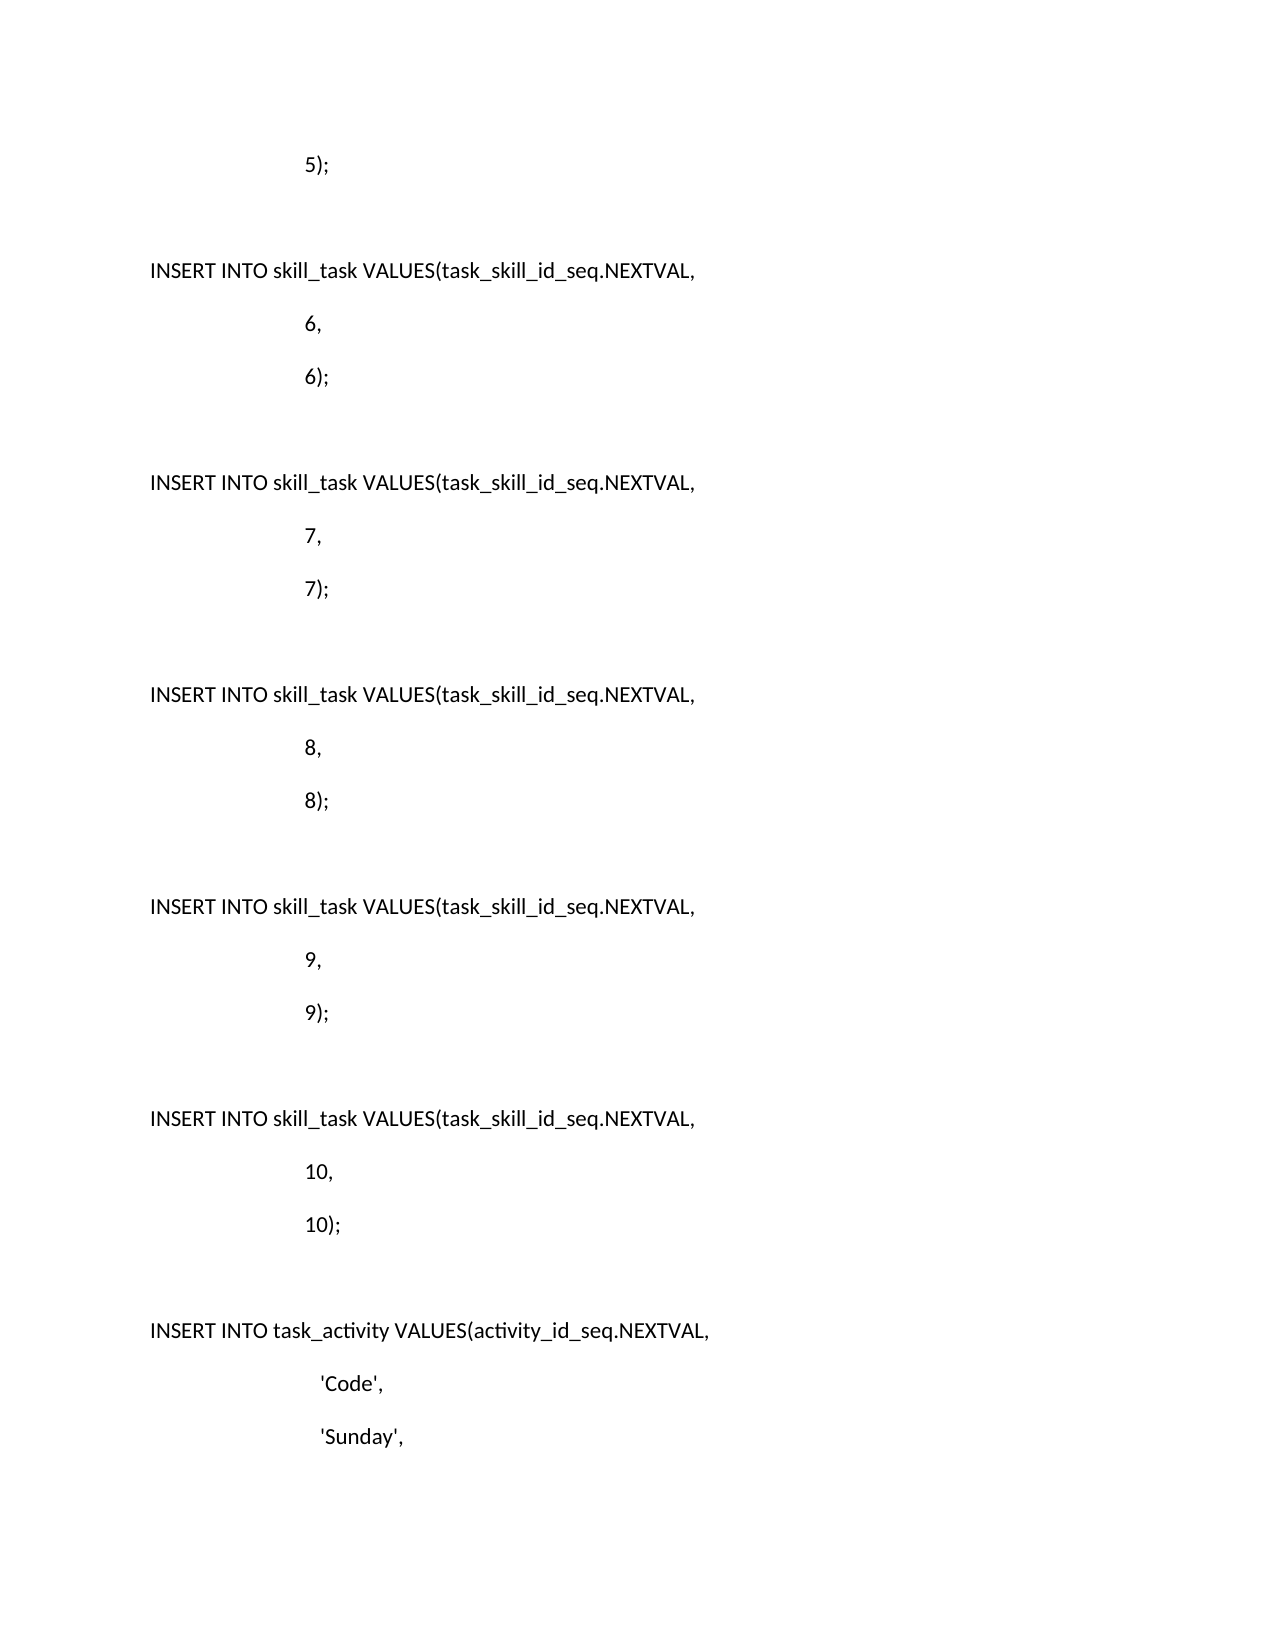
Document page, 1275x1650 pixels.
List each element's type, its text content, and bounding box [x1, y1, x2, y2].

text 7, [150, 521, 1125, 549]
text 10); [150, 1210, 1125, 1238]
text 9); [150, 998, 1125, 1026]
text 7); [150, 574, 1125, 602]
text INSERT INTO skill_task VALUES(task_skill_id_seq.NEXTVAL, [150, 1104, 1125, 1132]
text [150, 256, 1125, 284]
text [150, 1316, 1125, 1344]
text 6, [150, 309, 1125, 337]
text 9, [150, 945, 1125, 973]
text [150, 468, 1125, 496]
text 10, [150, 1157, 1125, 1185]
text 8, [150, 733, 1125, 761]
text 6); [150, 362, 1125, 390]
text 8); [150, 786, 1125, 814]
text 5); [150, 150, 1125, 178]
text 'Sunday', [150, 1422, 1125, 1451]
text 'Code', [150, 1369, 1125, 1397]
text INSERT INTO skill_task VALUES(task_skill_id_seq.NEXTVAL, [150, 892, 1125, 920]
text INSERT INTO skill_task VALUES(task_skill_id_seq.NEXTVAL, [150, 680, 1125, 708]
